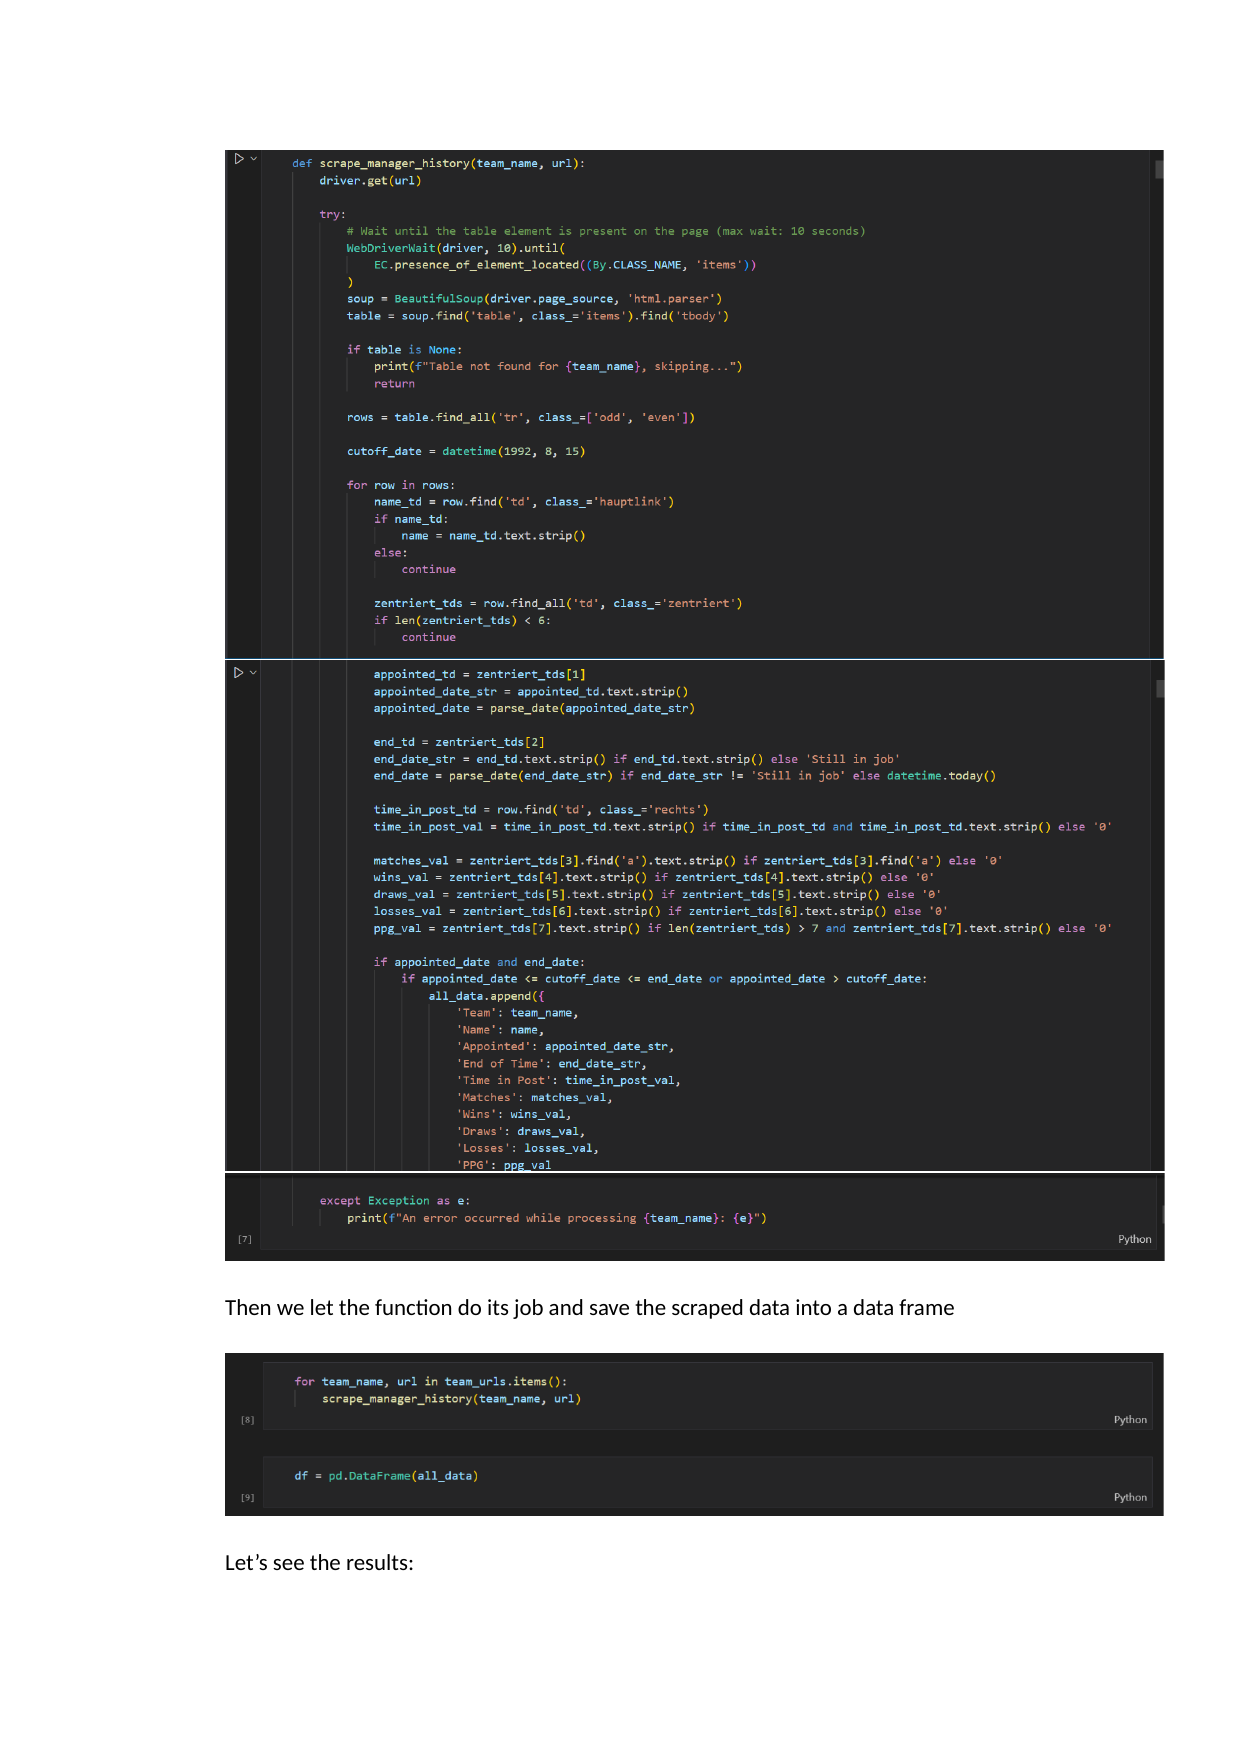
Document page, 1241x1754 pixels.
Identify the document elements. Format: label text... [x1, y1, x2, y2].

list Then we let the function do its job and save the scraped data into a data frame [225, 1293, 1090, 1321]
picture [225, 150, 1164, 659]
picture [225, 1353, 1164, 1516]
list Let’s see the results: [225, 1548, 1090, 1576]
picture [225, 660, 1165, 1171]
picture [225, 1173, 1165, 1261]
